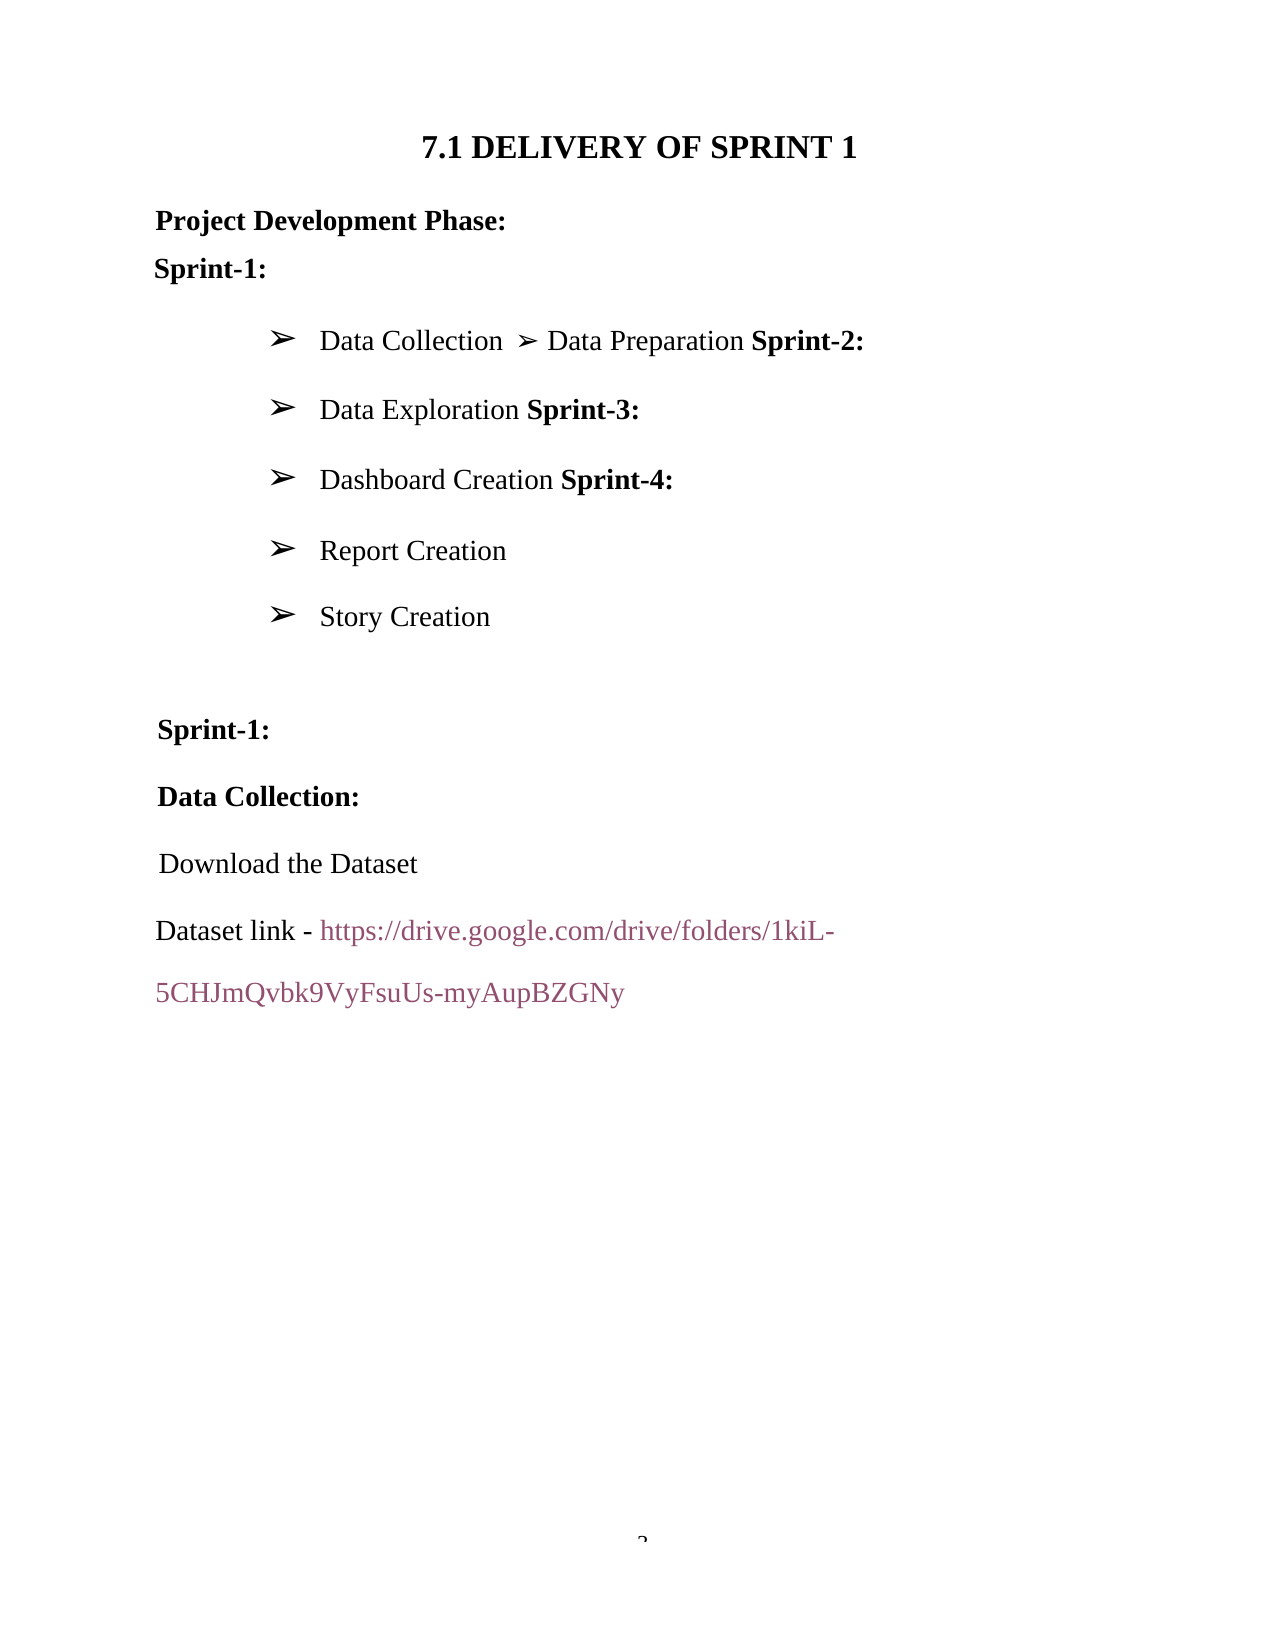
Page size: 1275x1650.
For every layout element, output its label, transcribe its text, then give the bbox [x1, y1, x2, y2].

text Project Development Phase: [155, 203, 1275, 237]
text Dataset link - https://drive.google.com/drive/folders/1kiL- 5CHJmQvbk9VyFsuUs-myAupBZGNy [155, 913, 836, 1009]
list DELIVERY OF SPRINT 1 [421, 127, 1275, 165]
list Report Creation [266, 520, 1275, 571]
list Data Collection ➢ Data Preparation Sprint-2: [266, 310, 1275, 361]
list Data Exploration Sprint-3: [266, 379, 1275, 431]
text Data Collection: [157, 779, 1275, 813]
text Sprint-1: [154, 251, 1275, 284]
text Sprint-1: [157, 712, 1275, 746]
list Dashboard Creation Sprint-4: [266, 449, 1275, 501]
list Story Creation [266, 587, 1275, 638]
text Download the Dataset [158, 846, 1275, 879]
